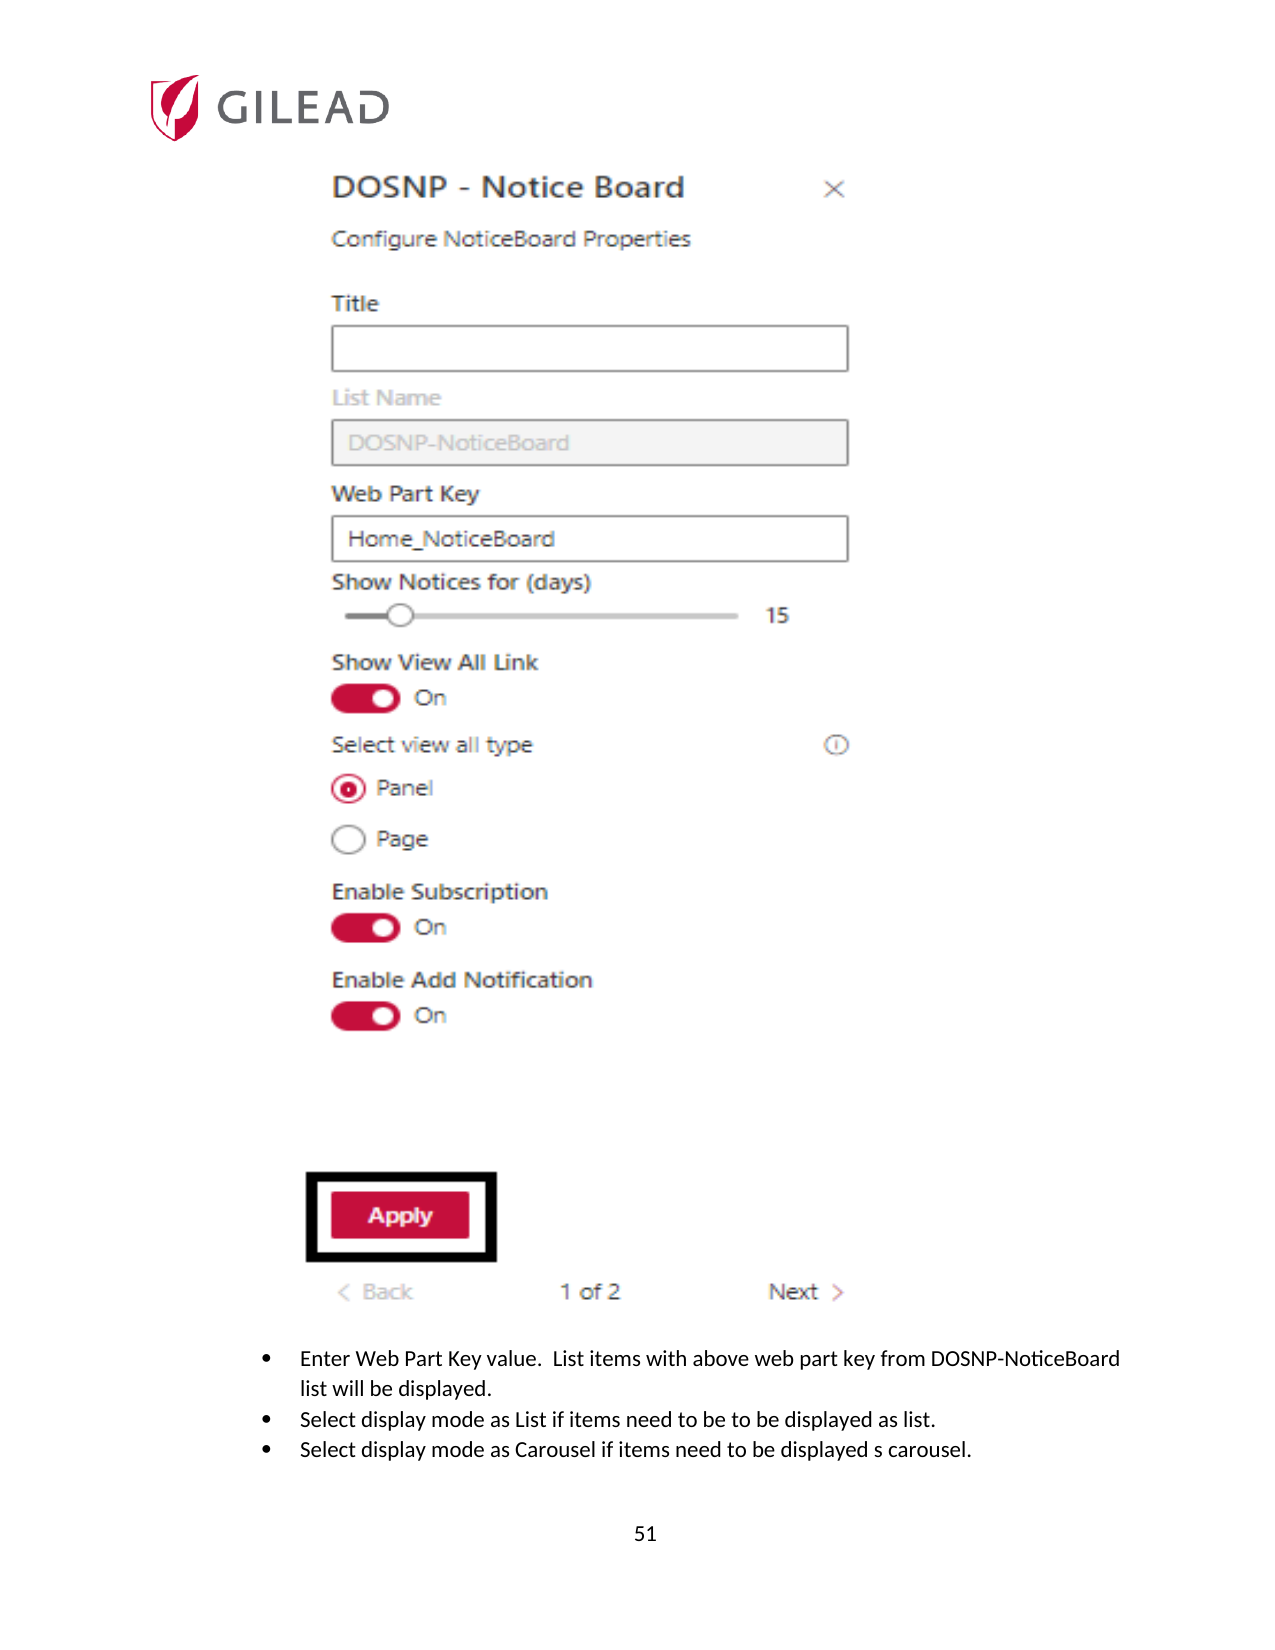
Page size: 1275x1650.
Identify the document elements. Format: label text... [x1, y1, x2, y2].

picture [302, 150, 884, 1343]
list Select display mode as Carousel if items need to be displayed s carousel. [262, 1435, 1125, 1463]
picture [150, 75, 389, 142]
list Select display mode as List if items need to be to be displayed as list. [262, 1405, 1125, 1433]
list Enter Web Part Key value. List items with above web part key from DOSNP-NoticeBoard list will be displayed. [262, 1344, 1125, 1403]
